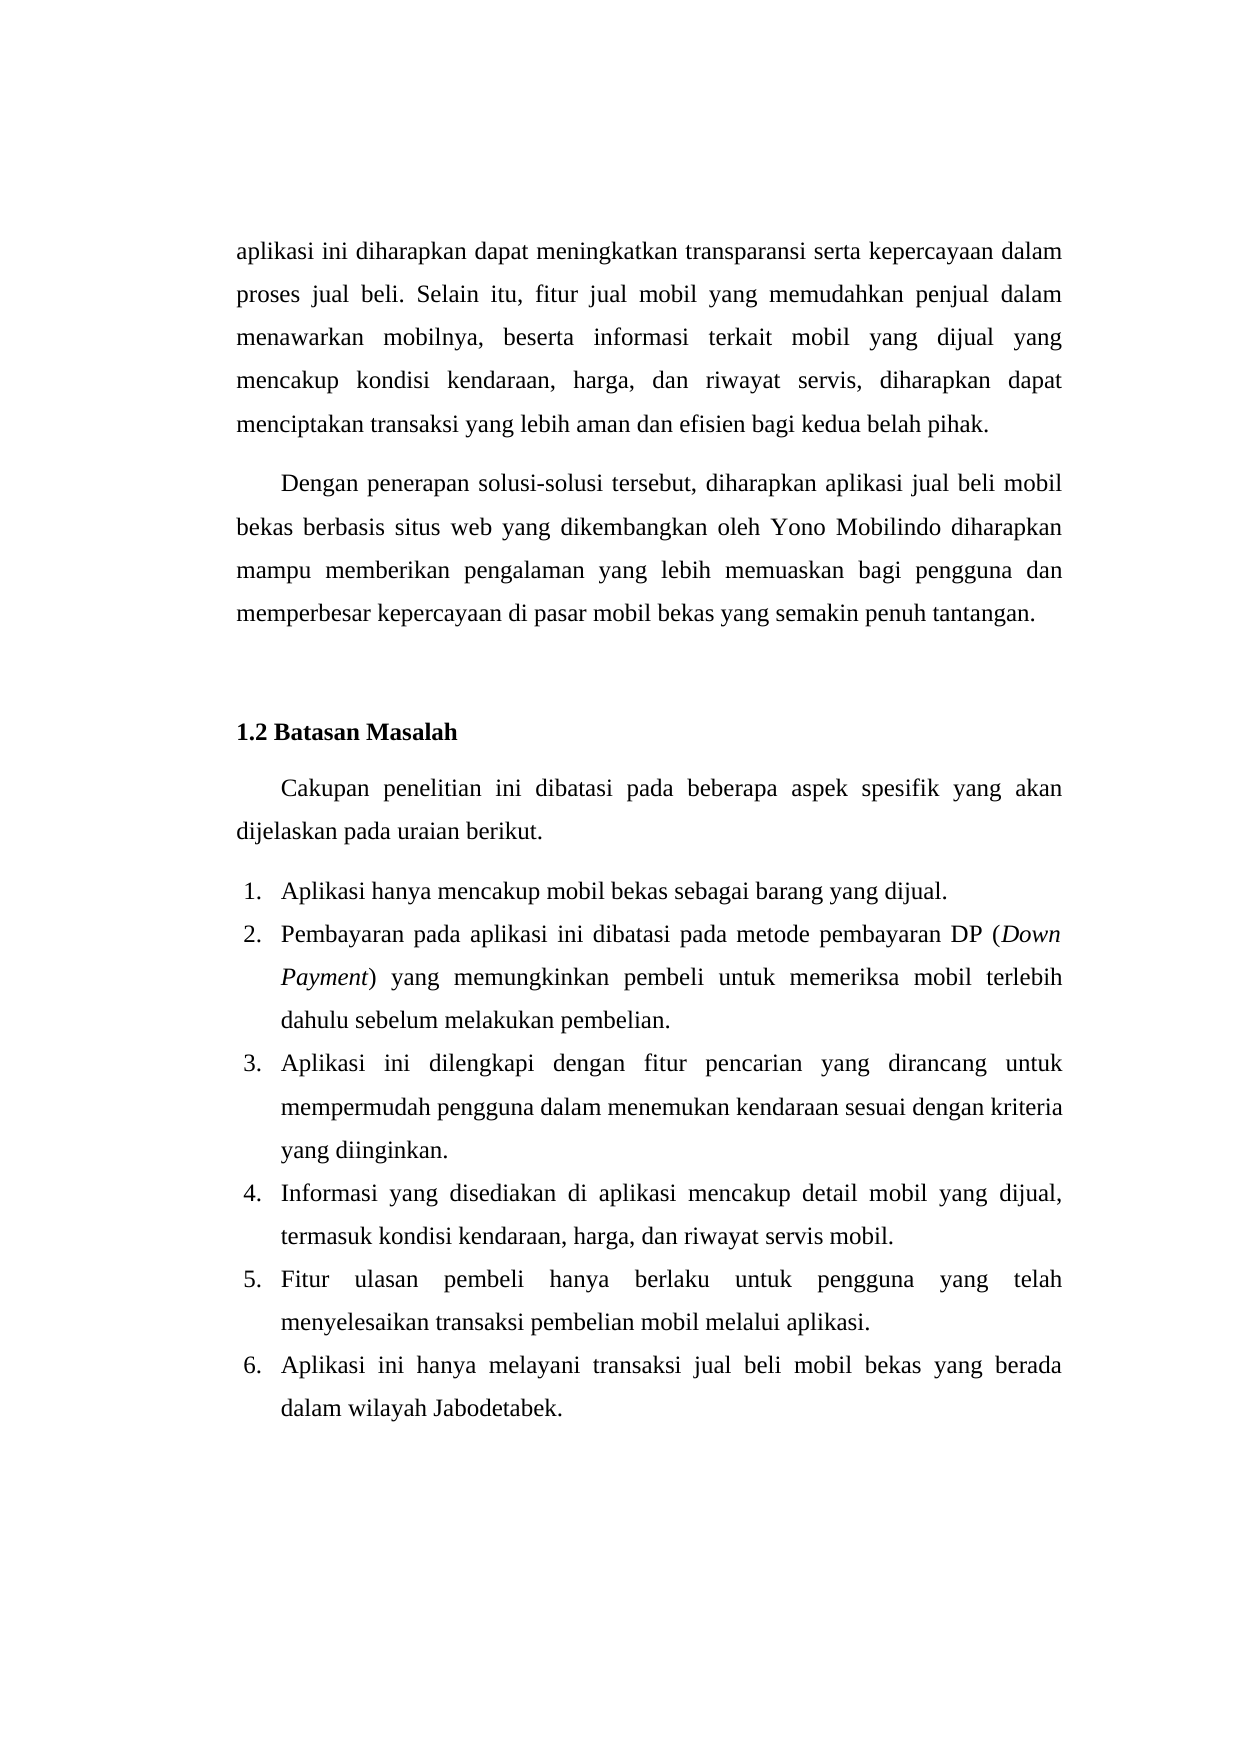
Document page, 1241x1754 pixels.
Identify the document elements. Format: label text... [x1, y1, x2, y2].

list Aplikasi ini hanya melayani transaksi jual beli mobil bekas yang berada dalam wilayah Jabodetabek. [243, 1350, 1063, 1422]
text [236, 236, 1063, 437]
list Aplikasi ini dilengkapi dengan fitur pencarian yang dirancang untuk mempermudah pengguna dalam menemukan kendaraan sesuai dengan kriteria yang diinginkan. [243, 1048, 1063, 1163]
list Fitur ulasan pembeli hanya berlaku untuk pengguna yang telah menyelesaikan transaksi pembelian mobil melalui aplikasi. [243, 1264, 1063, 1336]
subtitle 1.2 Batasan Masalah [236, 717, 1063, 746]
text Cakupan penelitian ini dibatasi pada beberapa aspek spesifik yang akan dijelaskan pada uraian berikut. [236, 773, 1063, 845]
list Informasi yang disediakan di aplikasi mencakup detail mobil yang dijual, termasuk kondisi kendaraan, harga, dan riwayat servis mobil. [243, 1178, 1063, 1250]
list Aplikasi hanya mencakup mobil bekas sebagai barang yang dijual. [243, 876, 1063, 905]
text Dengan penerapan solusi-solusi tersebut, diharapkan aplikasi jual beli mobil bekas berbasis situs web yang dikembangkan oleh Yono Mobilindo diharapkan mampu memberikan pengalaman yang lebih memuaskan bagi pengguna dan memperbesar kepercayaan di pasar mobil bekas yang semakin penuh tantangan. [236, 468, 1063, 627]
list Pembayaran pada aplikasi ini dibatasi pada metode pembayaran DP (Down Payment) yang memungkinkan pembeli untuk memeriksa mobil terlebih dahulu sebelum melakukan pembelian. [243, 919, 1063, 1034]
